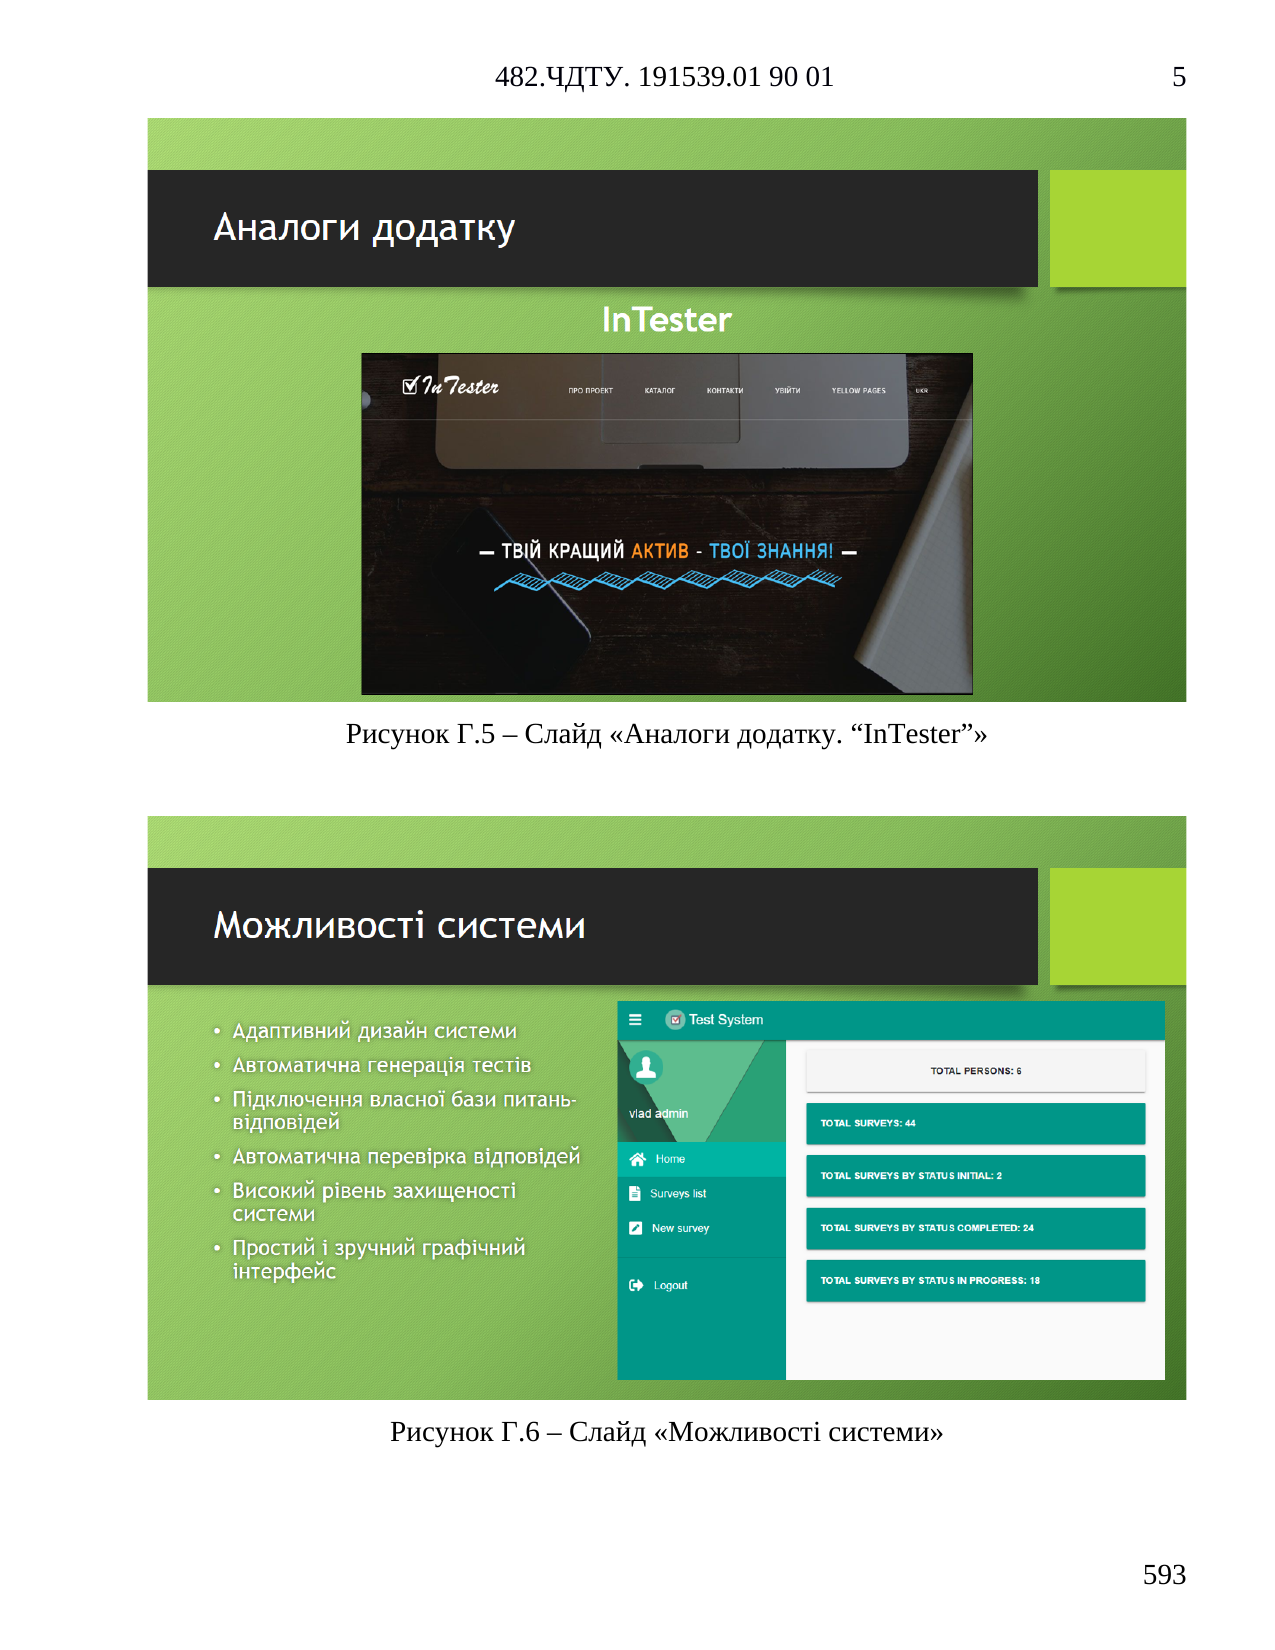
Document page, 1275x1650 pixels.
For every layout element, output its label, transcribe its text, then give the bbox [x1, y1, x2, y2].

picture [147, 118, 1187, 702]
picture [147, 816, 1187, 1400]
text Рисунок Г.5 – Слайд «Аналоги додатку. “InTester”» [148, 716, 1186, 749]
text Рисунок Г.6 – Слайд «Можливості системи» [148, 1414, 1186, 1447]
